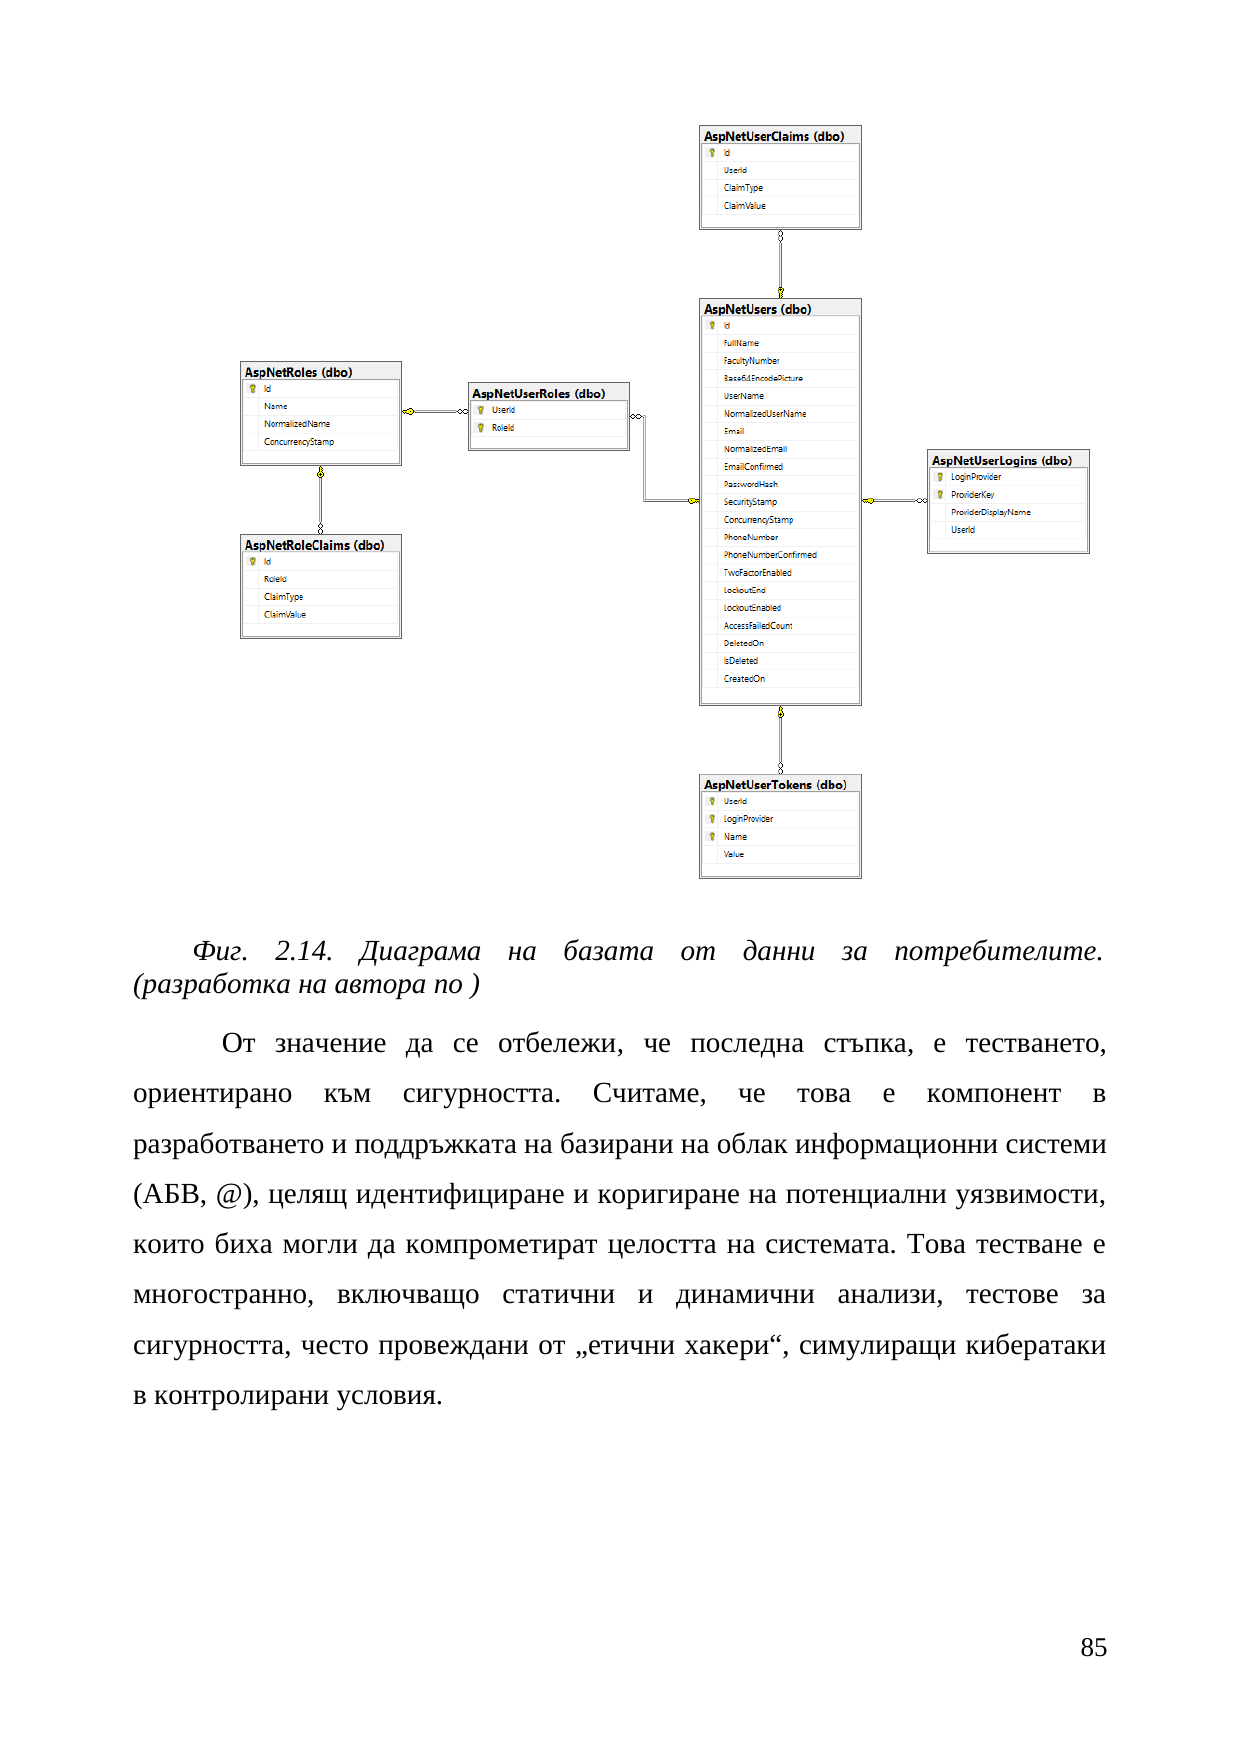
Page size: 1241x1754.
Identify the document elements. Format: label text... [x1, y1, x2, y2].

text От значение да се отбележи, че последна стъпка, е тестването, ориентирано към сигурността. Считаме, че това е компонент в разработването и поддръжката на базирани на облак информационни системи (АБВ, @), целящ идентифициране и коригиране на потенциални уязвимости, които биха могли да компрометират целостта на системата. Това тестване е многостранно, включващо статични и динамични анализи, тестове за сигурността, често провеждани от „етични хакери“, симулиращи кибератаки в контролирани условия. [133, 1025, 1107, 1411]
title Фиг. 2.14. Диаграма на базата от данни за потребителите. (разработка на автора по ) [133, 933, 1107, 1000]
picture [207, 118, 1111, 893]
